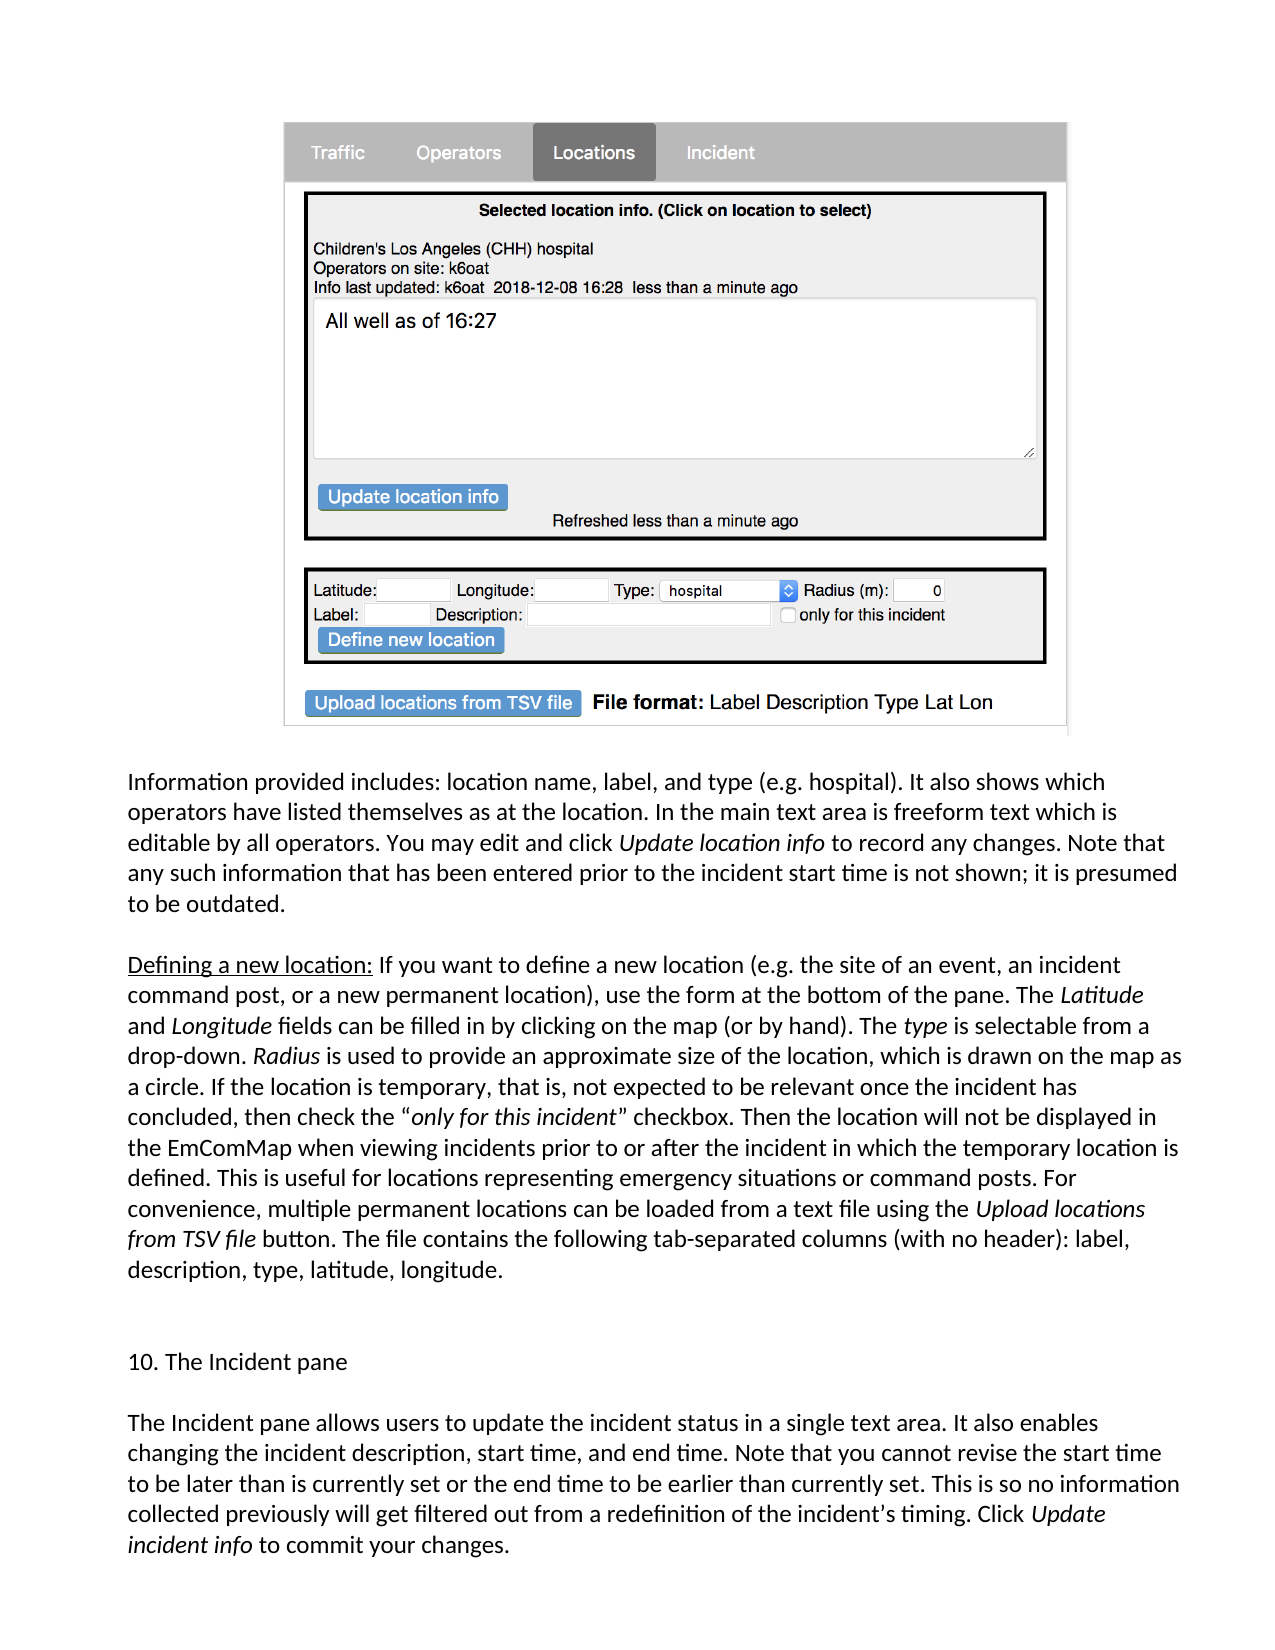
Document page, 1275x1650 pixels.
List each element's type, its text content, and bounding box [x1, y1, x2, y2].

text The Incident pane allows users to update the incident status in a single text area. It also enables changing the incident description, start time, and end time. Note that you cannot revise the start time to be later than is currently set or the end time to be earlier than currently set. This is so no information collected previously will get filtered out from a redefinition of the incident’s timing. Click Update incident info to commit your changes. [127, 1407, 1185, 1559]
list The Incident pane [127, 1346, 1185, 1376]
list Defining a new location: If you want to define a new location (e.g. the site of an event, an incident command post, or a new permanent location), use the form at the bottom of the pane. The Latitude and Longitude fields can be filled in by clicking on the map (or by hand). The type is selectable from a drop-down. Radius is used to provide an approximate size of the location, which is drawn on the map as a circle. If the location is temporary, that is, not expected to be relevant once the incident has concluded, then check the “only for this incident” checkbox. Then the location will not be displayed in the EmComMap when viewing incidents prior to or after the incident in which the temporary location is defined. This is useful for locations representing emergency situations or command posts. For convenience, multiple permanent locations can be loaded from a text file using the Upload locations from TSV file button. The file contains the following tab-separated columns (with no header): label, description, type, latitude, longitude. [127, 949, 1185, 1284]
picture [278, 120, 1072, 736]
list Information provided includes: location name, label, and type (e.g. hospital). It also shows which operators have listed themselves as at the location. In the main text area is freeform text which is editable by all operators. You may edit and click Update location info to record any changes. Note that any such information that has been entered prior to the incident start time is not shown; it is presumed to be outdated. [127, 766, 1185, 918]
